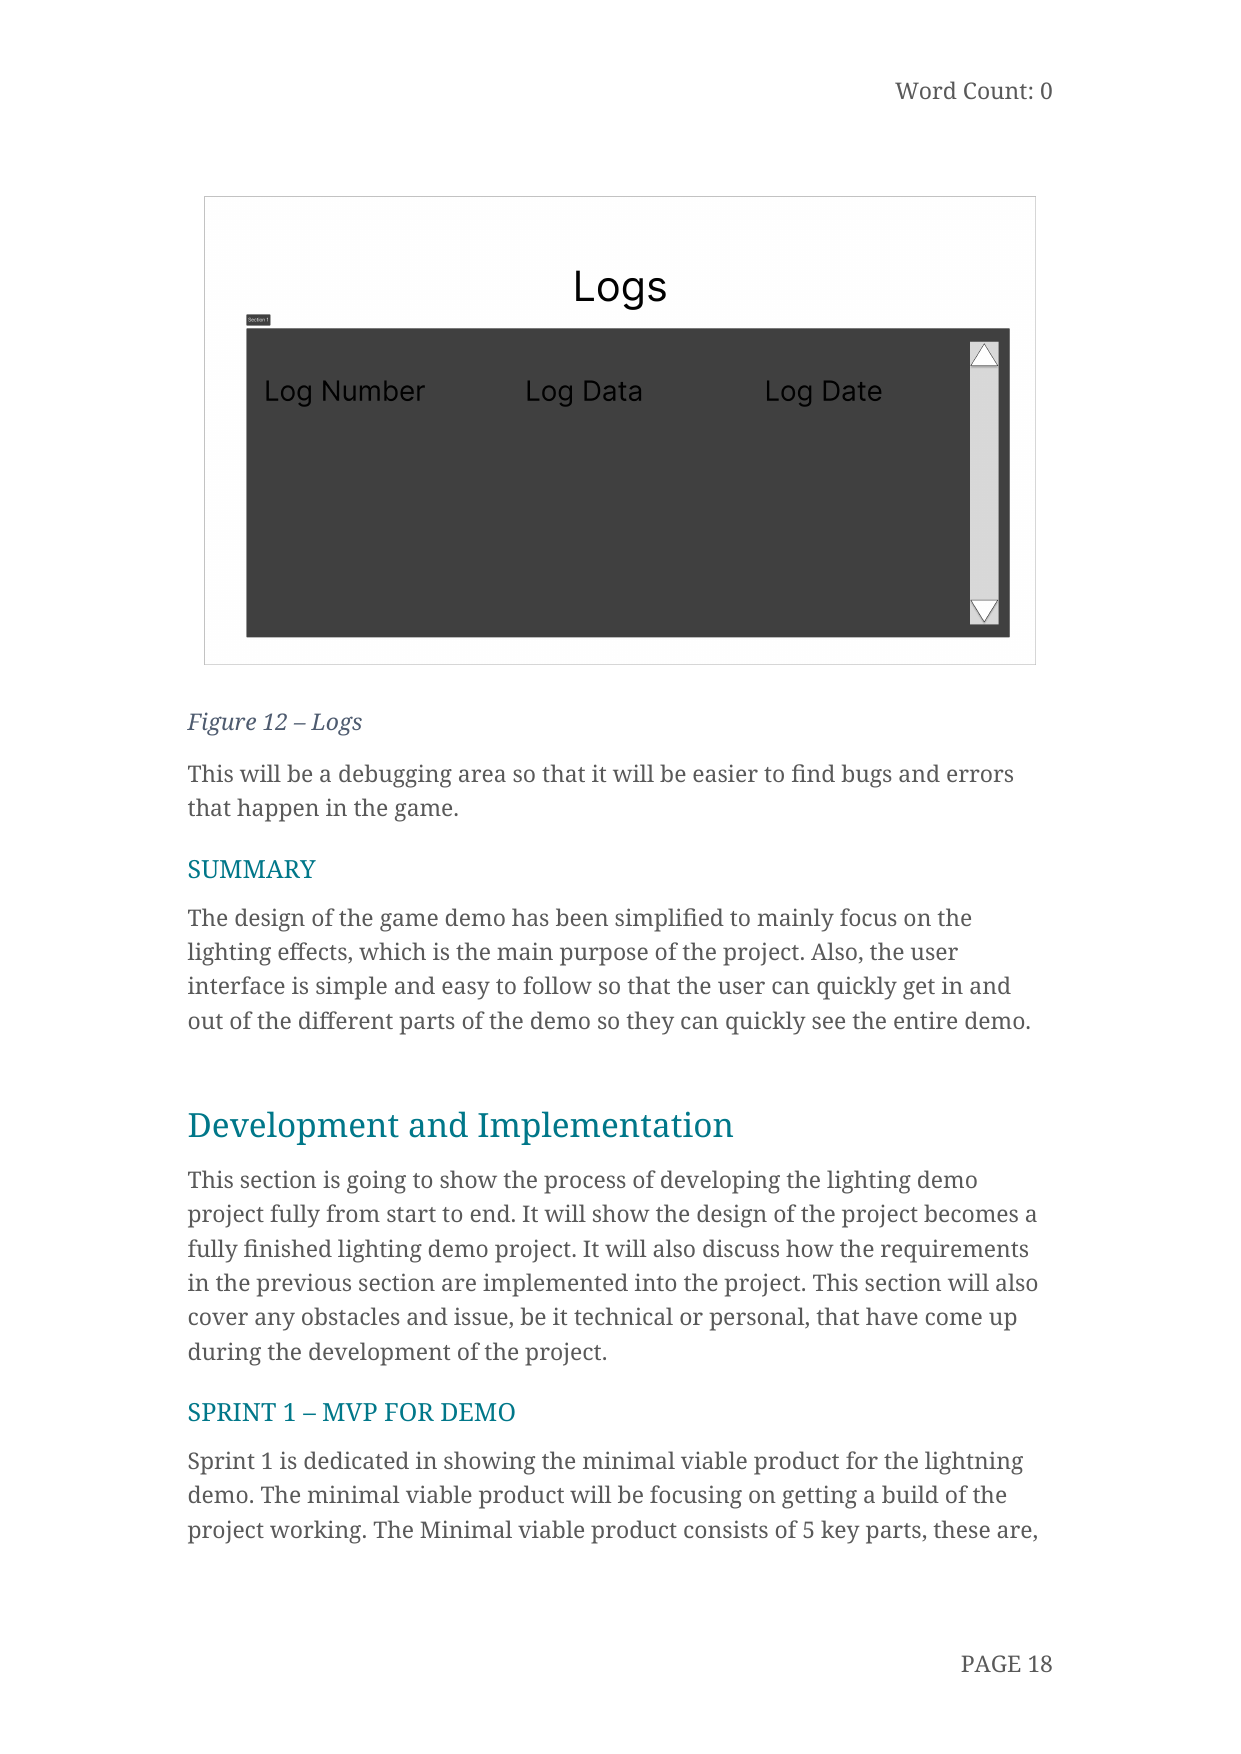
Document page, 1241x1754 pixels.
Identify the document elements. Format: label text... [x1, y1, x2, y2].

text This section is going to show the process of developing the lighting demo project fully from start to end. It will show the design of the project becomes a fully finished lighting demo project. It will also discuss how the requirements in the previous section are implemented into the project. This section will also cover any obstacles and issue, be it technical or personal, that have come up during the development of the project. [187, 1164, 1053, 1367]
subtitle Development and Implementation [187, 1101, 1053, 1147]
subtitle Summary [187, 852, 1053, 886]
text The design of the game demo has been simplified to mainly focus on the lighting effects, which is the main purpose of the project. Also, the user interface is simple and easy to follow so that the user can quickly get in and out of the different parts of the demo so they can quickly see the entire demo. [187, 901, 1053, 1036]
text This will be a debugging area so that it will be easier to find bugs and errors that happen in the game. [187, 758, 1053, 823]
subtitle Sprint 1 – MVP for Demo [187, 1395, 1053, 1429]
picture [187, 180, 1053, 682]
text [187, 1445, 1053, 1545]
